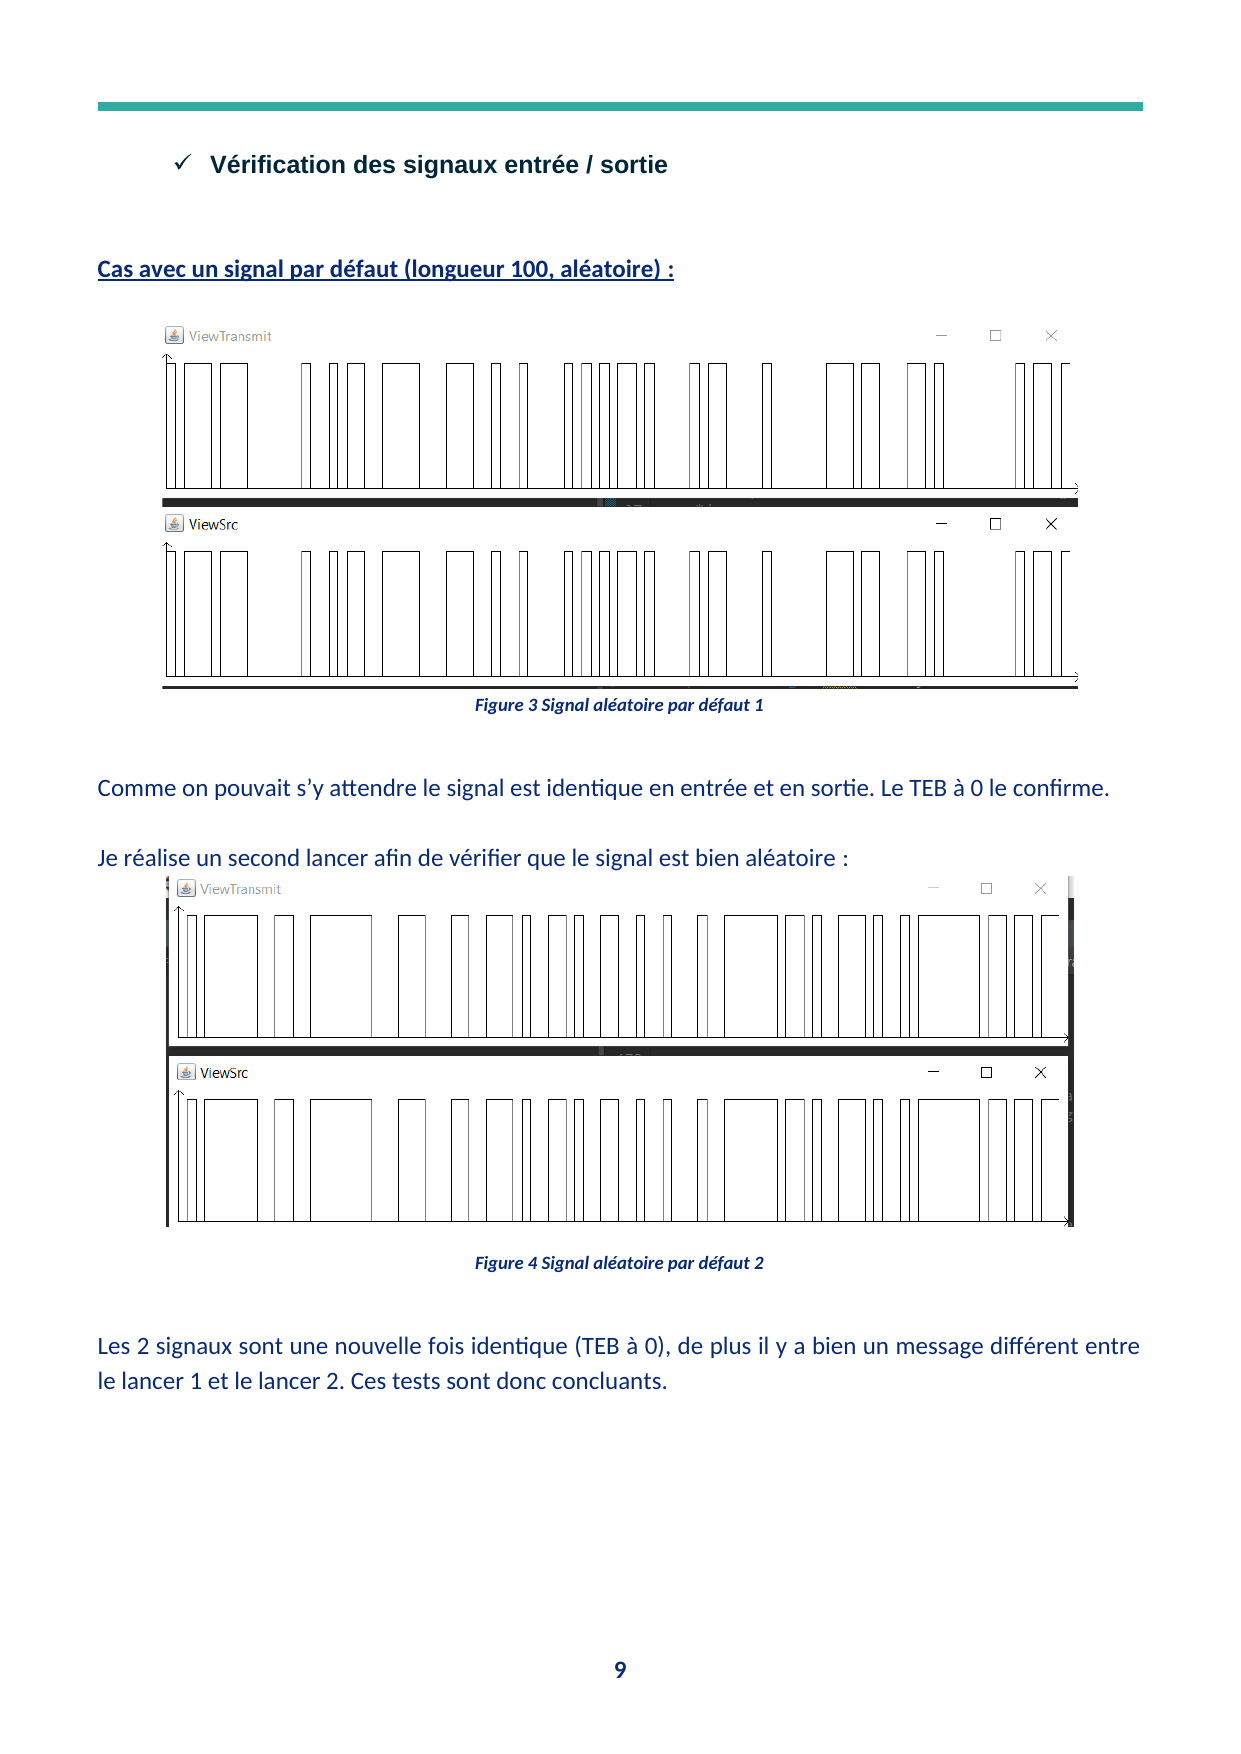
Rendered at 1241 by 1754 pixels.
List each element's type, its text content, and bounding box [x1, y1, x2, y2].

text Figure 4 Signal aléatoire par défaut 2 [97, 1251, 1143, 1274]
text Je réalise un second lancer afin de vérifier que le signal est bien aléatoire : [97, 842, 1143, 872]
picture [166, 876, 1074, 1227]
text Cas avec un signal par défaut (longueur 100, aléatoire) : [97, 253, 1143, 284]
subtitle Vérification des signaux entrée / sortie [172, 150, 1143, 179]
text Les 2 signaux sont une nouvelle fois identique (TEB à 0), de plus il y a bien un message différent entre le lancer 1 et le lancer 2. Ces tests sont donc concluants. [97, 1330, 1143, 1396]
text Figure 3 Signal aléatoire par défaut 1 [97, 693, 1143, 716]
text Comme on pouvait s’y attendre le signal est identique en entrée et en sortie. Le TEB à 0 le confirme. [97, 772, 1143, 802]
picture [162, 323, 1078, 689]
